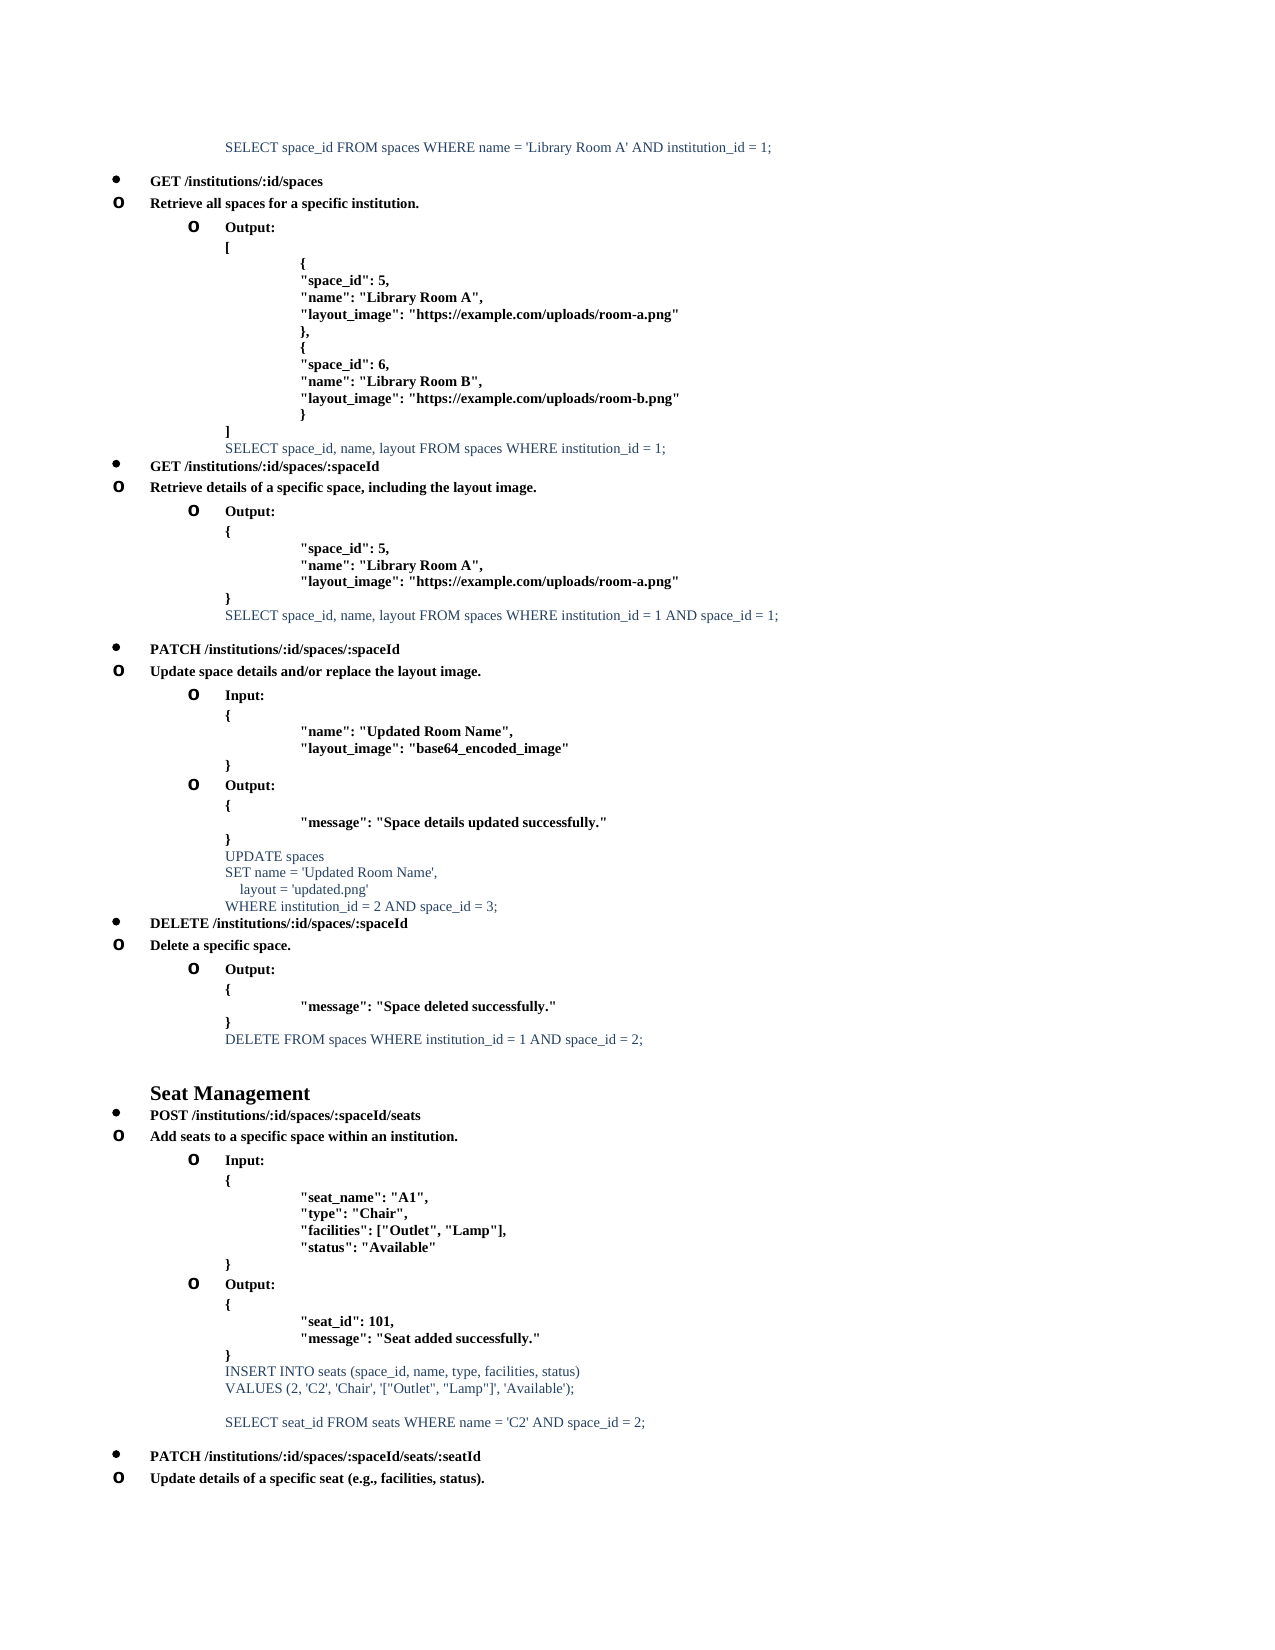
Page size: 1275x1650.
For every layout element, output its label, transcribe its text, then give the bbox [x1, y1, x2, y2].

list Delete a specific space. [112, 933, 1110, 957]
text } [225, 1256, 1110, 1272]
text "layout_image": "https://example.com/uploads/room-b.png" [225, 389, 1110, 406]
text { [225, 339, 1110, 356]
text "facilities": ["Outlet", "Lamp"], [225, 1222, 1110, 1239]
text layout = 'updated.png' [225, 881, 1110, 898]
text "message": "Seat added successfully." [225, 1329, 1110, 1346]
list Update details of a specific seat (e.g., facilities, status). [112, 1466, 1110, 1489]
text DELETE FROM spaces WHERE institution_id = 1 AND space_id = 2; [225, 1031, 1110, 1048]
text } [225, 1014, 1110, 1031]
text "space_id": 6, [225, 356, 1110, 373]
text } [225, 1346, 1110, 1363]
list GET /institutions/:id/spaces/:spaceId [112, 456, 1110, 475]
list DELETE /institutions/:id/spaces/:spaceId [112, 914, 1110, 933]
text "type": "Chair", [225, 1205, 1110, 1222]
text { [225, 255, 1110, 272]
list Update space details and/or replace the layout image. [112, 659, 1110, 683]
text SELECT space_id, name, layout FROM spaces WHERE institution_id = 1; [225, 440, 1110, 456]
text "seat_name": "A1", [225, 1188, 1110, 1205]
text "layout_image": "base64_encoded_image" [225, 740, 1110, 757]
text "layout_image": "https://example.com/uploads/room-a.png" [225, 306, 1110, 322]
text Seat Management [150, 1081, 1110, 1105]
text { [225, 706, 1110, 723]
text "name": "Library Room A", [225, 289, 1110, 306]
text { [225, 981, 1110, 997]
list Retrieve all spaces for a specific institution. [112, 191, 1110, 215]
list Retrieve details of a specific space, including the layout image. [112, 475, 1110, 499]
text "name": "Library Room A", [225, 556, 1110, 573]
text VALUES (2, 'C2', 'Chair', '["Outlet", "Lamp"]', 'Available'); [225, 1380, 1110, 1397]
text INSERT INTO seats (space_id, name, type, facilities, status) [225, 1363, 1110, 1380]
text "space_id": 5, [225, 539, 1110, 556]
text SELECT space_id, name, layout FROM spaces WHERE institution_id = 1 AND space_id = 1; [225, 607, 1110, 623]
text SELECT seat_id FROM seats WHERE name = 'C2' AND space_id = 2; [225, 1413, 1110, 1430]
text } [225, 590, 1110, 607]
text "space_id": 5, [225, 272, 1110, 289]
text { [225, 523, 1110, 539]
list Output: [187, 773, 1110, 797]
text { [225, 1172, 1110, 1188]
list Output: [187, 1272, 1110, 1296]
text "message": "Space deleted successfully." [225, 997, 1110, 1014]
text "seat_id": 101, [225, 1313, 1110, 1329]
text } [225, 406, 1110, 423]
text }, [225, 322, 1110, 339]
list Output: [187, 215, 1110, 238]
list Input: [187, 1148, 1110, 1172]
list PATCH /institutions/:id/spaces/:spaceId [112, 640, 1110, 659]
text } [225, 831, 1110, 847]
text "message": "Space details updated successfully." [225, 814, 1110, 831]
list Output: [187, 957, 1110, 981]
text { [225, 1296, 1110, 1313]
text SELECT space_id FROM spaces WHERE name = 'Library Room A' AND institution_id = 1; [225, 139, 1110, 155]
list PATCH /institutions/:id/spaces/:spaceId/seats/:seatId [112, 1447, 1110, 1466]
list Input: [187, 683, 1110, 706]
text "status": "Available" [225, 1239, 1110, 1256]
list GET /institutions/:id/spaces [112, 172, 1110, 191]
text { [225, 797, 1110, 814]
text } [225, 757, 1110, 773]
list Output: [187, 499, 1110, 523]
list Add seats to a specific space within an institution. [112, 1124, 1110, 1148]
text "name": "Library Room B", [225, 373, 1110, 389]
text "layout_image": "https://example.com/uploads/room-a.png" [225, 573, 1110, 590]
text ] [225, 423, 1110, 440]
text SET name = 'Updated Room Name', [225, 864, 1110, 881]
text [ [225, 238, 1110, 255]
text WHERE institution_id = 2 AND space_id = 3; [225, 898, 1110, 914]
text "name": "Updated Room Name", [225, 723, 1110, 740]
list POST /institutions/:id/spaces/:spaceId/seats [112, 1105, 1110, 1124]
text UPDATE spaces [225, 847, 1110, 864]
